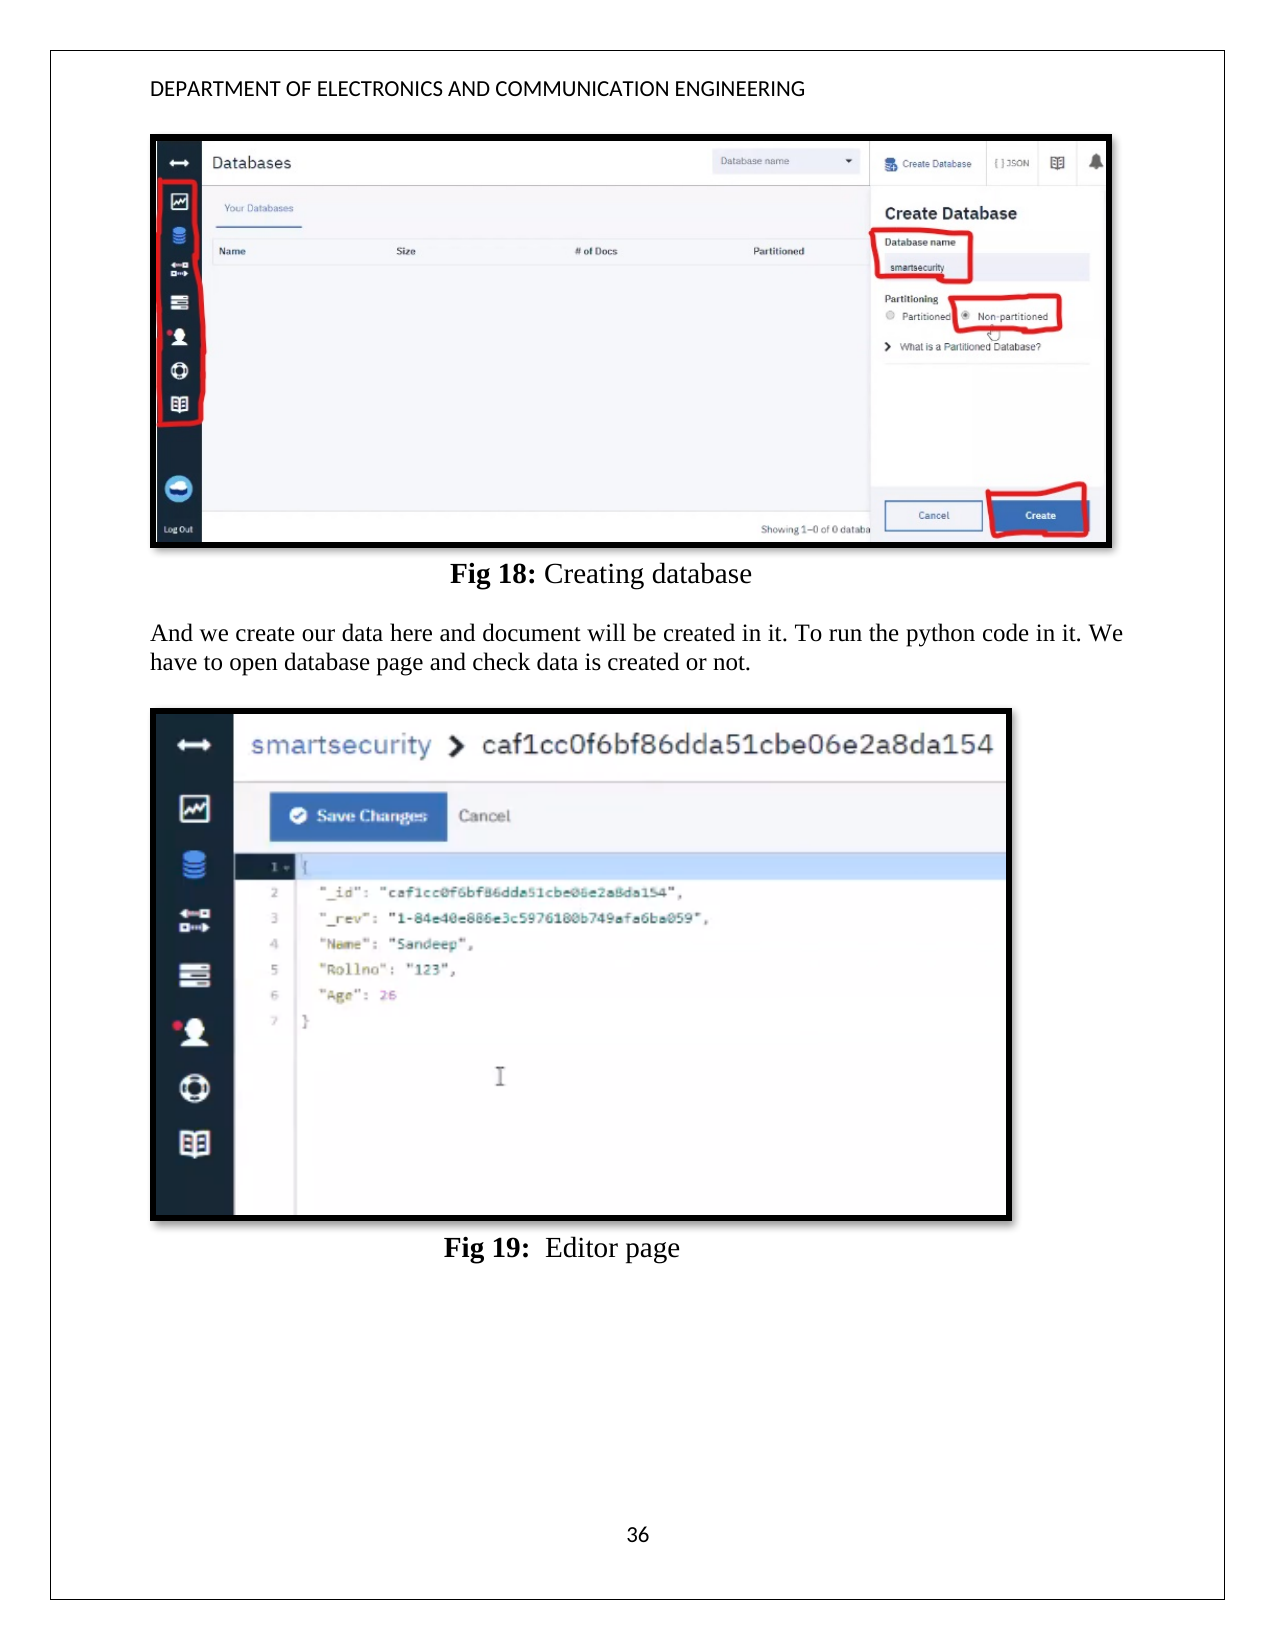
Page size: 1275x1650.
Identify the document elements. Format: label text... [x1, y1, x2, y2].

text Fig 18: Creating database [450, 556, 1125, 590]
picture [156, 714, 1006, 1215]
text Fig 19: Editor page [150, 1230, 1125, 1263]
text And we create our data here and document will be created in it. To run the python code in it. We have to open database page and check data is created or not. [150, 618, 1125, 676]
picture [156, 141, 1106, 542]
